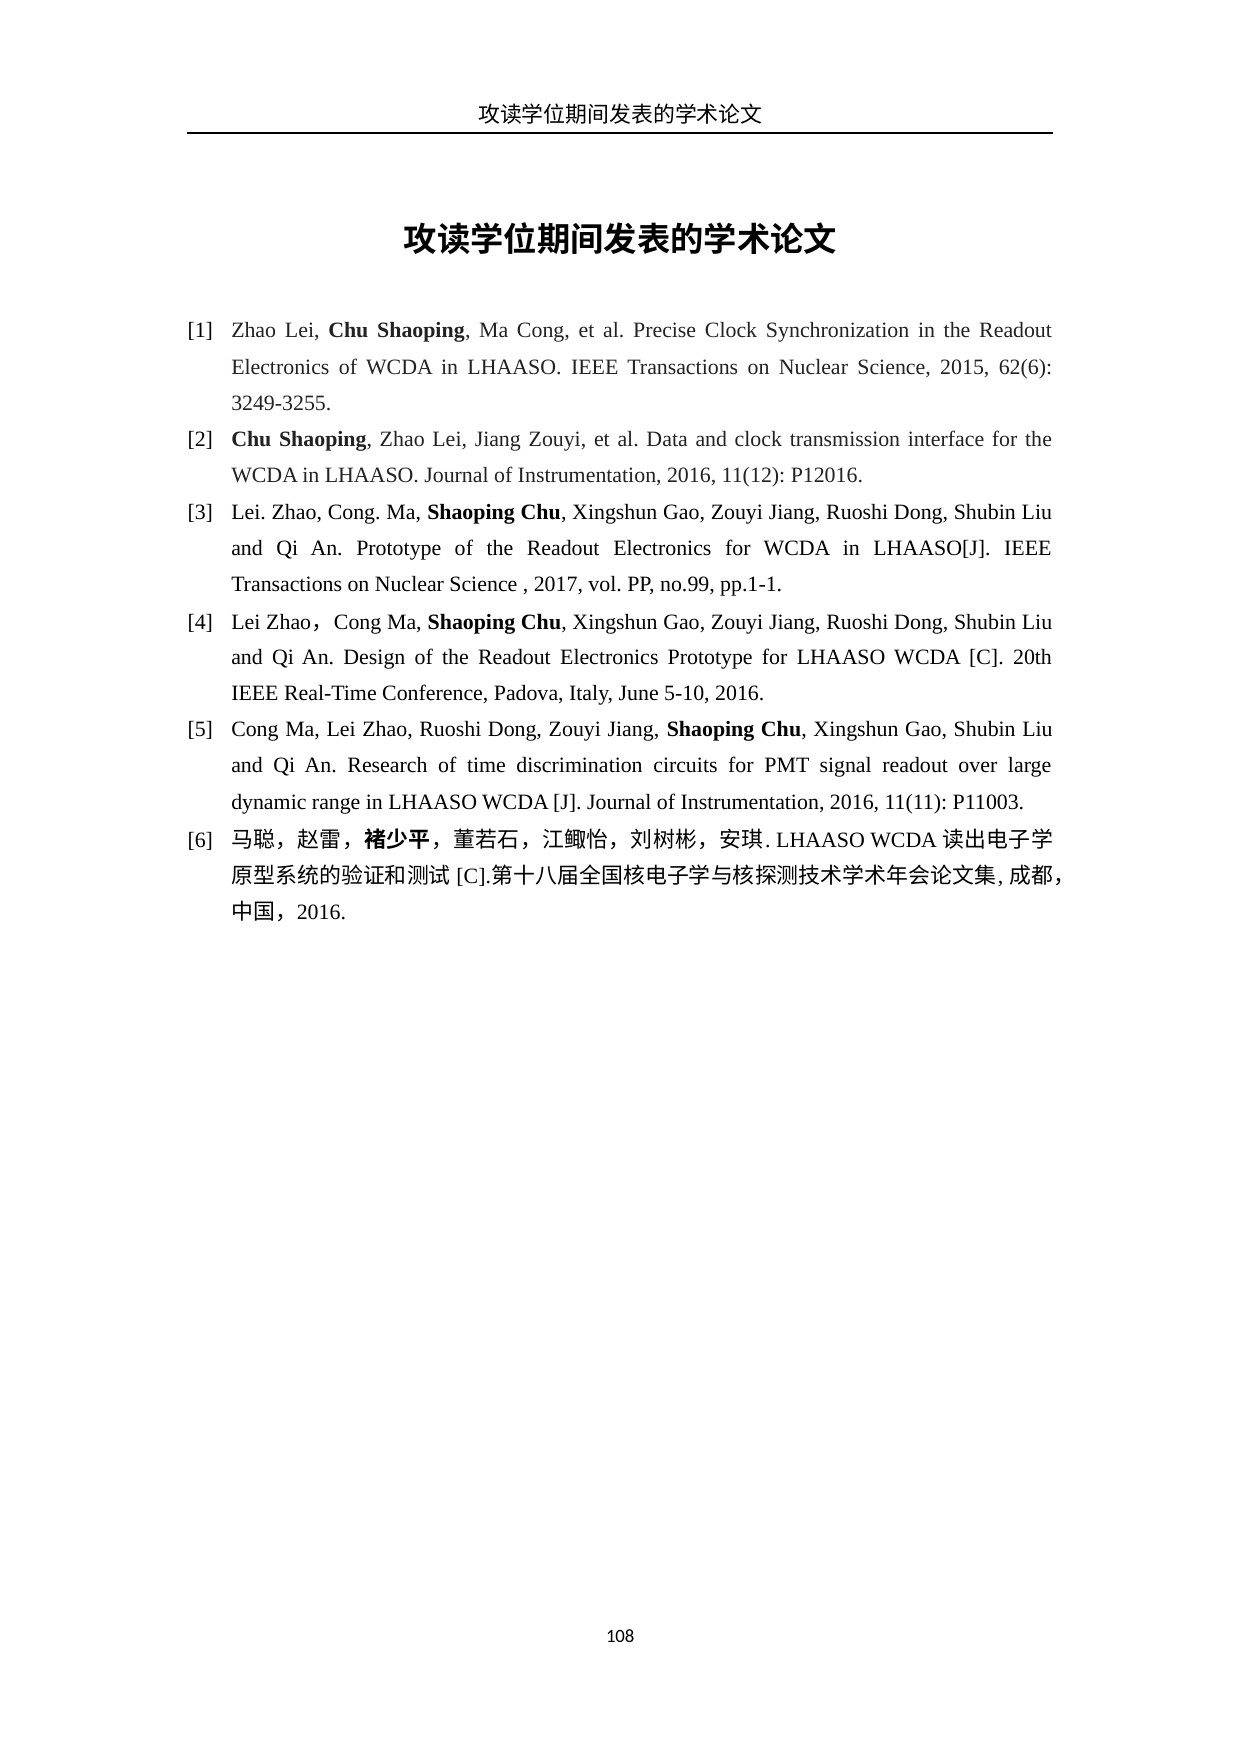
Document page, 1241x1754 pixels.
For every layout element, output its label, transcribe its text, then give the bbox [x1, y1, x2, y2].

list Chu Shaoping, Zhao Lei, Jiang Zouyi, et al. Data and clock transmission interface for the WCDA in LHAASO. Journal of Instrumentation, 2016, 11(12): P12016. [187, 421, 1053, 493]
list Zhao Lei, Chu Shaoping, Ma Cong, et al. Precise Clock Synchronization in the Readout Electronics of WCDA in LHAASO. IEEE Transactions on Nuclear Science, 2015, 62(6): 3249-3255. [187, 312, 1053, 421]
list Lei. Zhao, Cong. Ma, Shaoping Chu, Xingshun Gao, Zouyi Jiang, Ruoshi Dong, Shubin Liu and Qi An. Prototype of the Readout Electronics for WCDA in LHAASO[J]. IEEE Transactions on Nuclear Science , 2017, vol. PP, no.99, pp.1-1. [187, 493, 1053, 602]
subtitle 攻读学位期间发表的学术论文 [187, 202, 1053, 274]
list 马聪，赵雷，褚少平，董若石，江鲰怡，刘树彬，安琪. LHAASO WCDA 读出电子学原型系统的验证和测试 [C].第十八届全国核电子学与核探测技术学术年会论文集, 成都，中国，2016. [187, 819, 1053, 928]
list Lei Zhao，Cong Ma, Shaoping Chu, Xingshun Gao, Zouyi Jiang, Ruoshi Dong, Shubin Liu and Qi An. Design of the Readout Electronics Prototype for LHAASO WCDA [C]. 20th IEEE Real-Time Conference, Padova, Italy, June 5-10, 2016. [187, 602, 1053, 711]
list Cong Ma, Lei Zhao, Ruoshi Dong, Zouyi Jiang, Shaoping Chu, Xingshun Gao, Shubin Liu and Qi An. Research of time discrimination circuits for PMT signal readout over large dynamic range in LHAASO WCDA [J]. Journal of Instrumentation, 2016, 11(11): P11003. [187, 711, 1053, 819]
